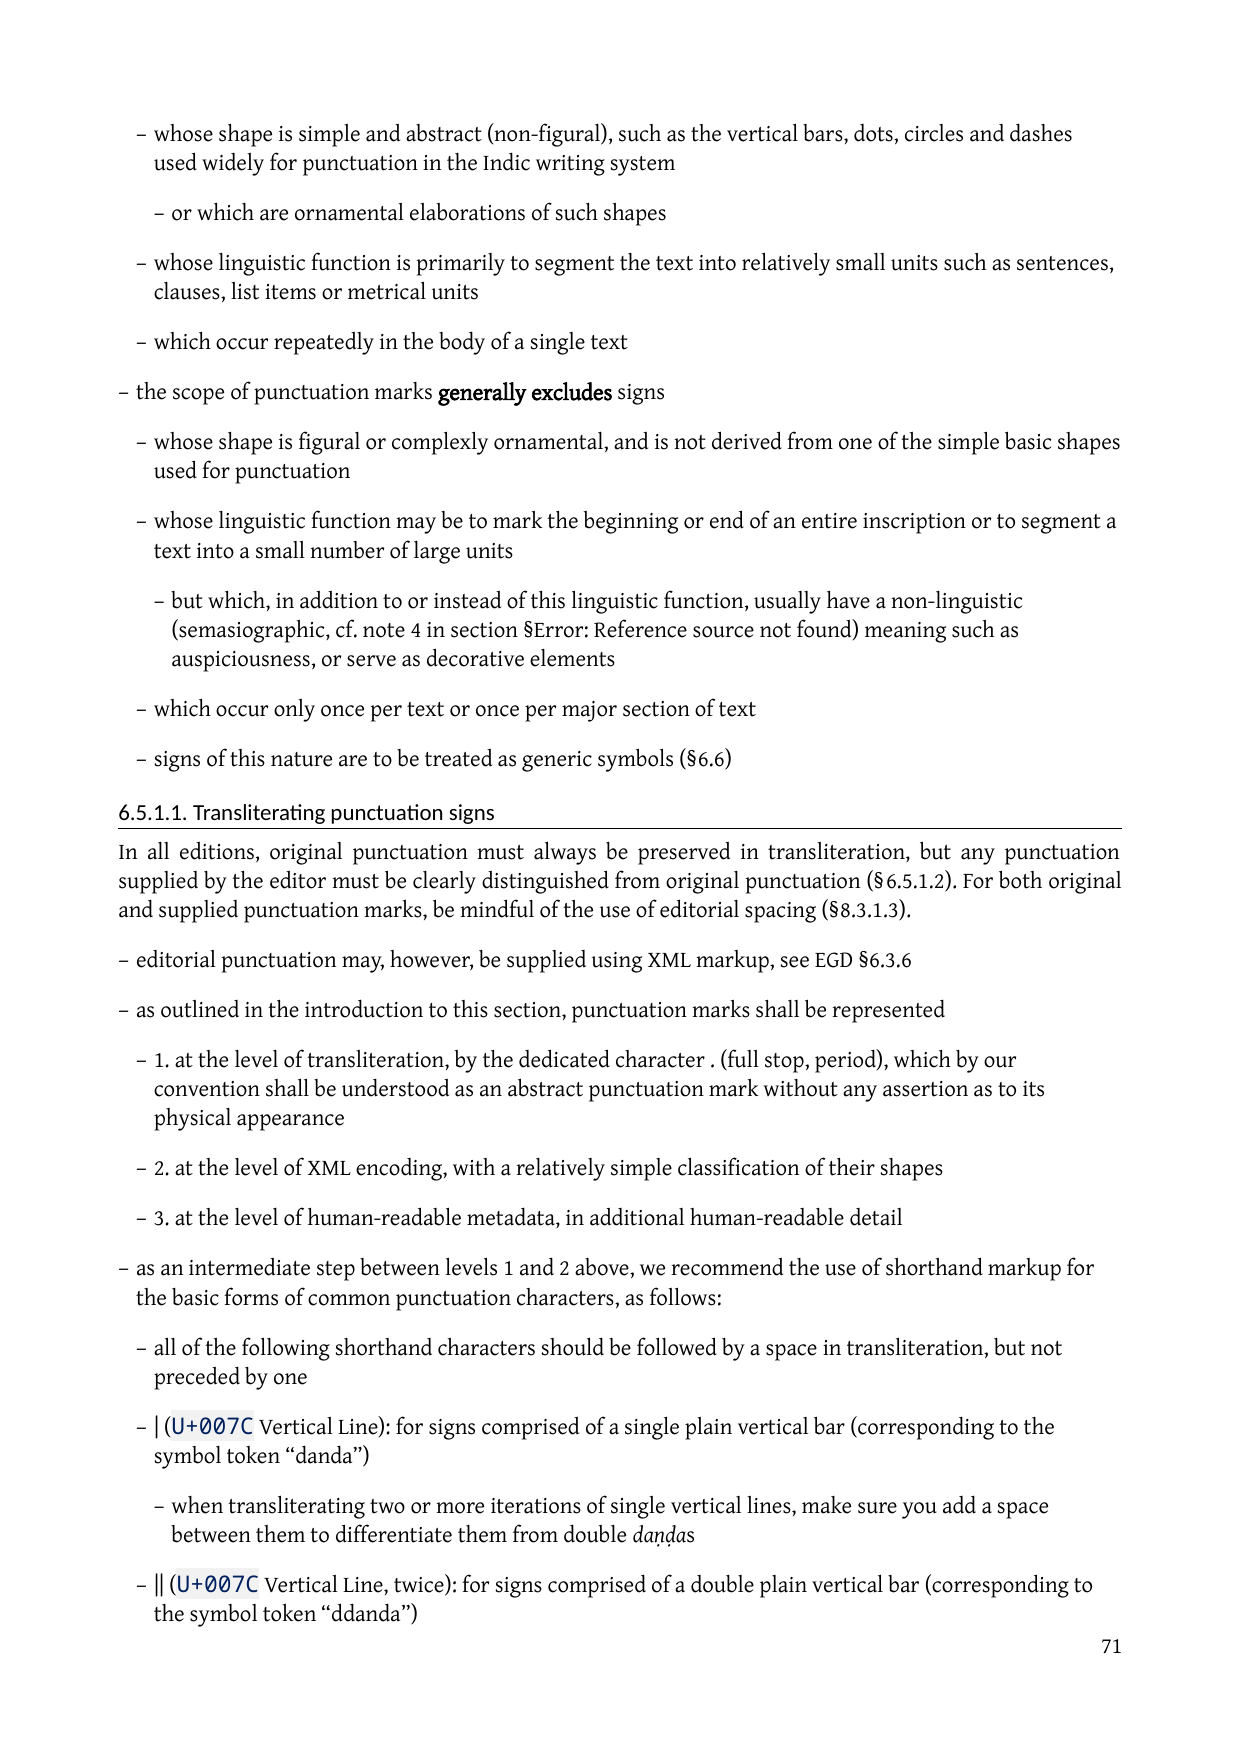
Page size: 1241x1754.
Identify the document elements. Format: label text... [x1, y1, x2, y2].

list | (U+007C Vertical Line): for signs comprised of a single plain vertical bar (corresponding to the symbol token “danda”) [136, 1411, 1122, 1469]
list signs of this nature are to be treated as generic symbols (§6.6) [136, 743, 1122, 772]
list all of the following shorthand characters should be followed by a space in transliteration, but not preceded by one [136, 1332, 1122, 1390]
list as outlined in the introduction to this section, punctuation marks shall be represented [118, 994, 1122, 1023]
list 2. at the level of XML encoding, with a relatively simple classification of their shapes [136, 1152, 1122, 1182]
subtitle Transliterating punctuation signs [118, 797, 1122, 828]
list || (U+007C Vertical Line, twice): for signs comprised of a double plain vertical bar (corresponding to the symbol token “ddanda”) [136, 1569, 1122, 1627]
list when transliterating two or more iterations of single vertical lines, make sure you add a space between them to differentiate them from double daṇḍas [153, 1490, 1122, 1548]
text In all editions, original punctuation must always be preserved in transliteration, but any punctuation supplied by the editor must be clearly distinguished from original punctuation (§6.5.1.2). For both original and supplied punctuation marks, be mindful of the use of editorial spacing (§8.3.1.3). [118, 836, 1122, 923]
list editorial punctuation may, however, be supplied using XML markup, see EGD §6.3.6 [118, 944, 1122, 973]
list whose linguistic function may be to mark the beginning or end of an entire inscription or to segment a text into a small number of large units [136, 506, 1122, 564]
list 1. at the level of transliteration, by the dedicated character . (full stop, period), which by our convention shall be understood as an abstract punctuation mark without any assertion as to its physical appearance [136, 1044, 1122, 1132]
list whose linguistic function is primarily to segment the text into relatively small units such as sentences, clauses, list items or metrical units [136, 247, 1122, 306]
list as an intermediate step between levels 1 and 2 above, we recommend the use of shorthand markup for the basic forms of common punctuation characters, as follows: [118, 1252, 1122, 1311]
list or which are ornamental elaborations of such shapes [153, 197, 1122, 226]
list whose shape is simple and abstract (non-figural), such as the vertical bars, dots, circles and dashes used widely for punctuation in the Indic writing system [136, 118, 1122, 176]
list whose shape is figural or complexly ornamental, and is not derived from one of the simple basic shapes used for punctuation [136, 426, 1122, 485]
list which occur repeatedly in the body of a single text [136, 326, 1122, 356]
list 3. at the level of human-readable metadata, in additional human-readable detail [136, 1202, 1122, 1232]
list which occur only once per text or once per major section of text [136, 693, 1122, 722]
list the scope of punctuation marks generally excludes signs [118, 376, 1122, 406]
